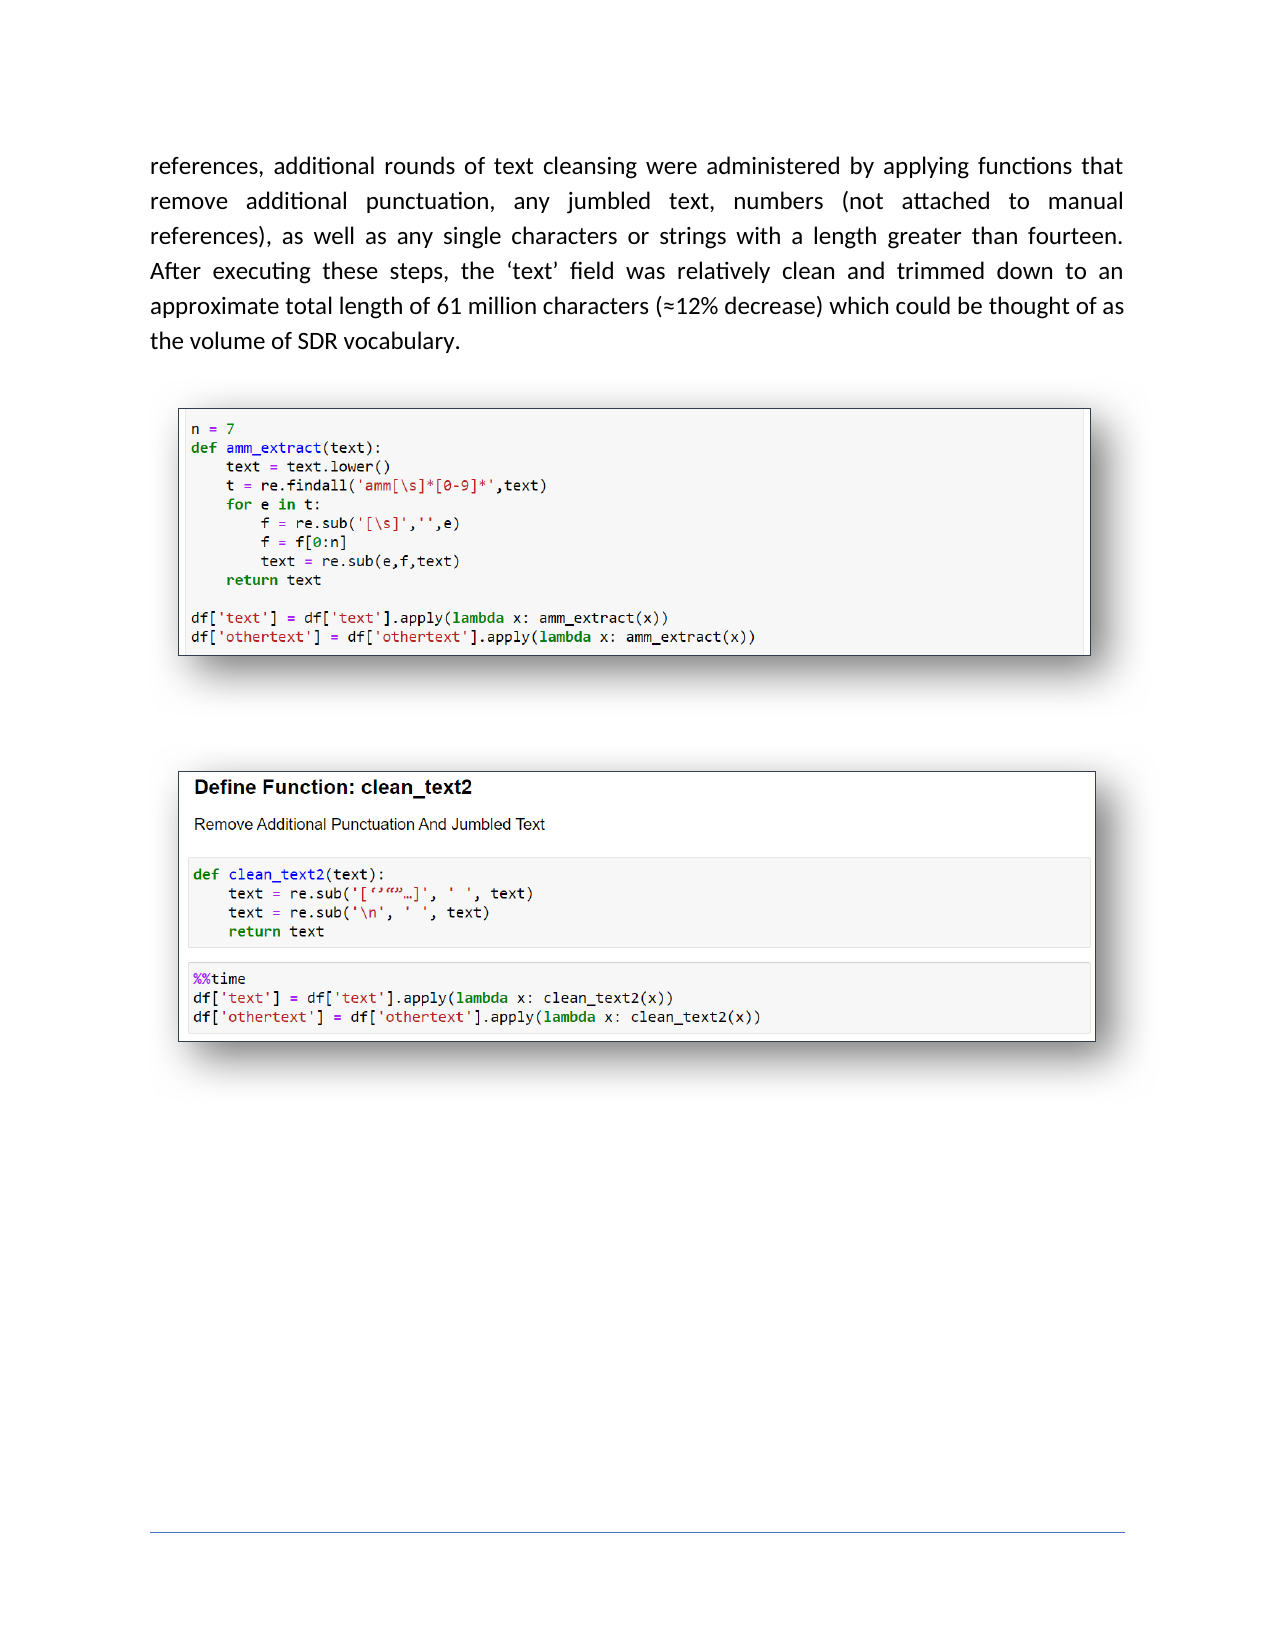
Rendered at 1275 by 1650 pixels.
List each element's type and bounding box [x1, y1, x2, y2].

picture [179, 772, 1095, 1041]
picture [179, 409, 1090, 655]
text [150, 150, 1125, 356]
